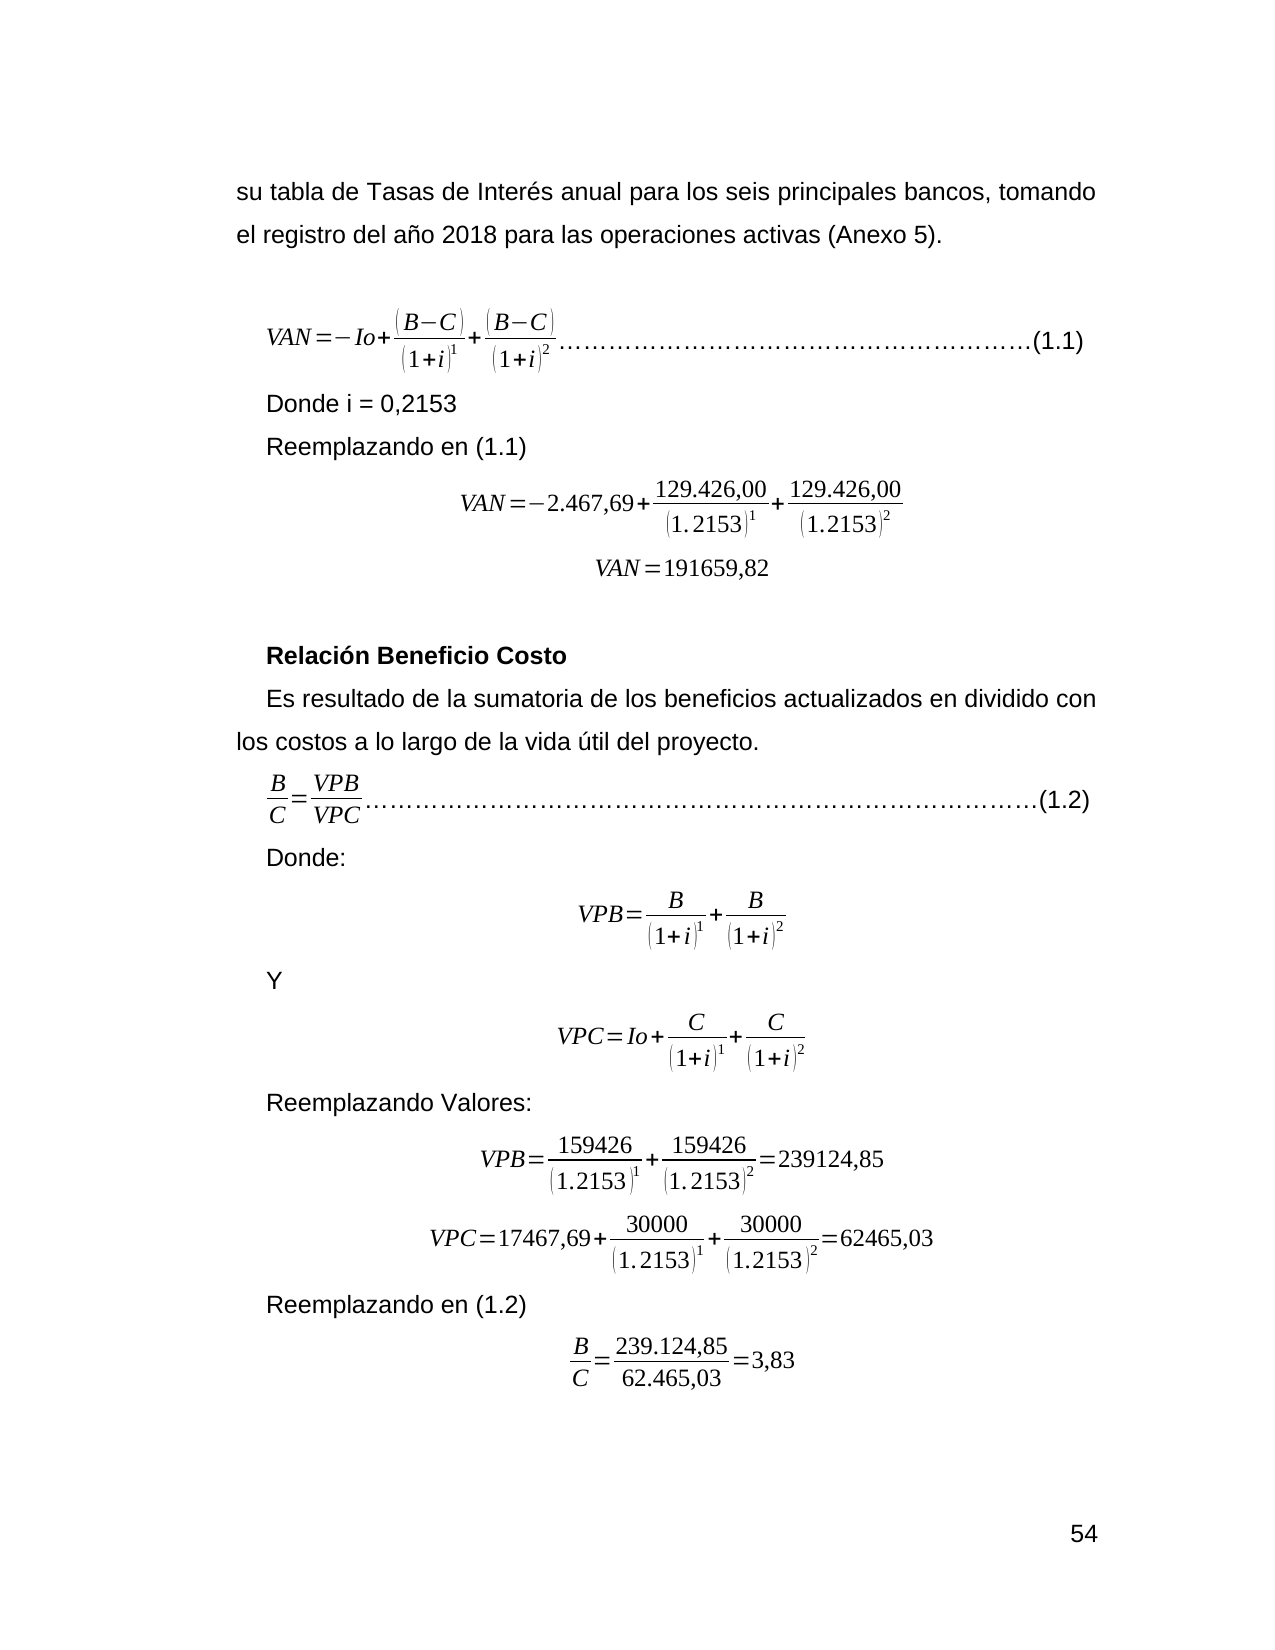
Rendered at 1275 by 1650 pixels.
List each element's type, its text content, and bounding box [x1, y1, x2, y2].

text ………………………………………………………………………(1.2) [236, 770, 1098, 829]
text …………………………………………………(1.1) [236, 307, 1098, 374]
text Relación Beneficio Costo [236, 641, 1098, 669]
text Y [236, 966, 1098, 994]
text Reemplazando en (1.1) [236, 432, 1098, 461]
text Donde: [236, 843, 1098, 872]
text Es resultado de la sumatoria de los beneficios actualizados en dividido con los costos a lo largo de la vida útil del proyecto. [236, 684, 1098, 756]
text Donde i = 0,2153 [236, 389, 1098, 418]
text Reemplazando Valores: [236, 1088, 1098, 1117]
text Reemplazando en (1.2) [236, 1290, 1098, 1318]
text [236, 177, 1098, 249]
